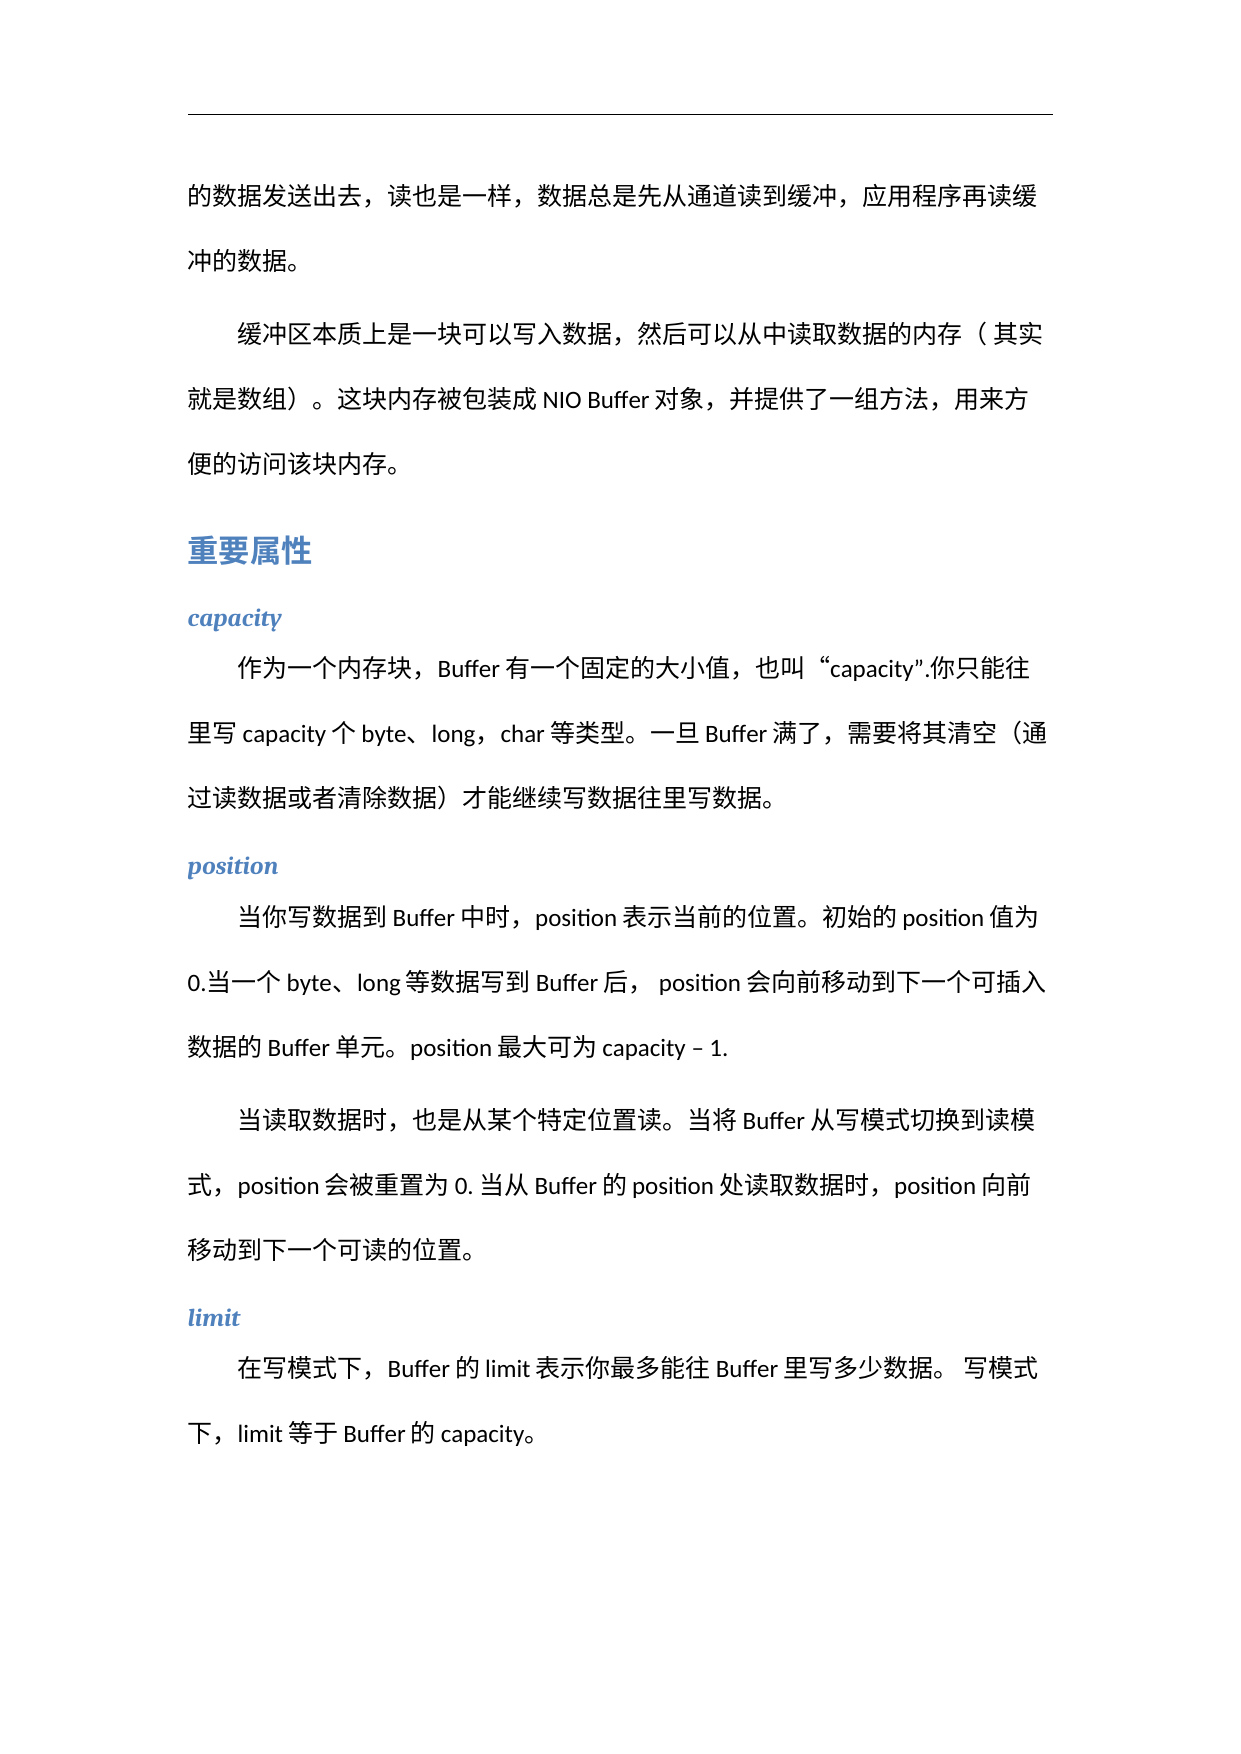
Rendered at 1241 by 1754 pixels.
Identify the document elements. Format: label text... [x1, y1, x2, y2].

text 缓冲区本质上是一块可以写入数据，然后可以从中读取数据的内存（ 其实就是数组）。这块内存被包装成NIO Buffer对象，并提供了一组方法，用来方便的访问该块内存。 [187, 300, 1053, 495]
text 作为一个内存块，Buffer有一个固定的大小值，也叫“capacity”.你只能往里写capacity个byte、long，char等类型。一旦Buffer满了，需要将其清空（通过读数据或者清除数据）才能继续写数据往里写数据。 [187, 634, 1053, 829]
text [187, 162, 1053, 292]
subtitle position [187, 850, 1053, 883]
text 当读取数据时，也是从某个特定位置读。当将Buffer从写模式切换到读模式，position会被重置为0. 当从Buffer的position处读取数据时，position向前移动到下一个可读的位置。 [187, 1086, 1053, 1281]
text 当你写数据到Buffer中时，position表示当前的位置。初始的position值为0.当一个byte、long等数据写到Buffer后， position会向前移动到下一个可插入数据的Buffer单元。position最大可为capacity – 1. [187, 883, 1053, 1078]
subtitle 重要属性 [187, 516, 1053, 581]
text 在写模式下，Buffer的limit表示你最多能往Buffer里写多少数据。 写模式下，limit等于Buffer的capacity。 [187, 1334, 1053, 1464]
subtitle capacity [187, 602, 1053, 634]
subtitle limit [187, 1302, 1053, 1334]
